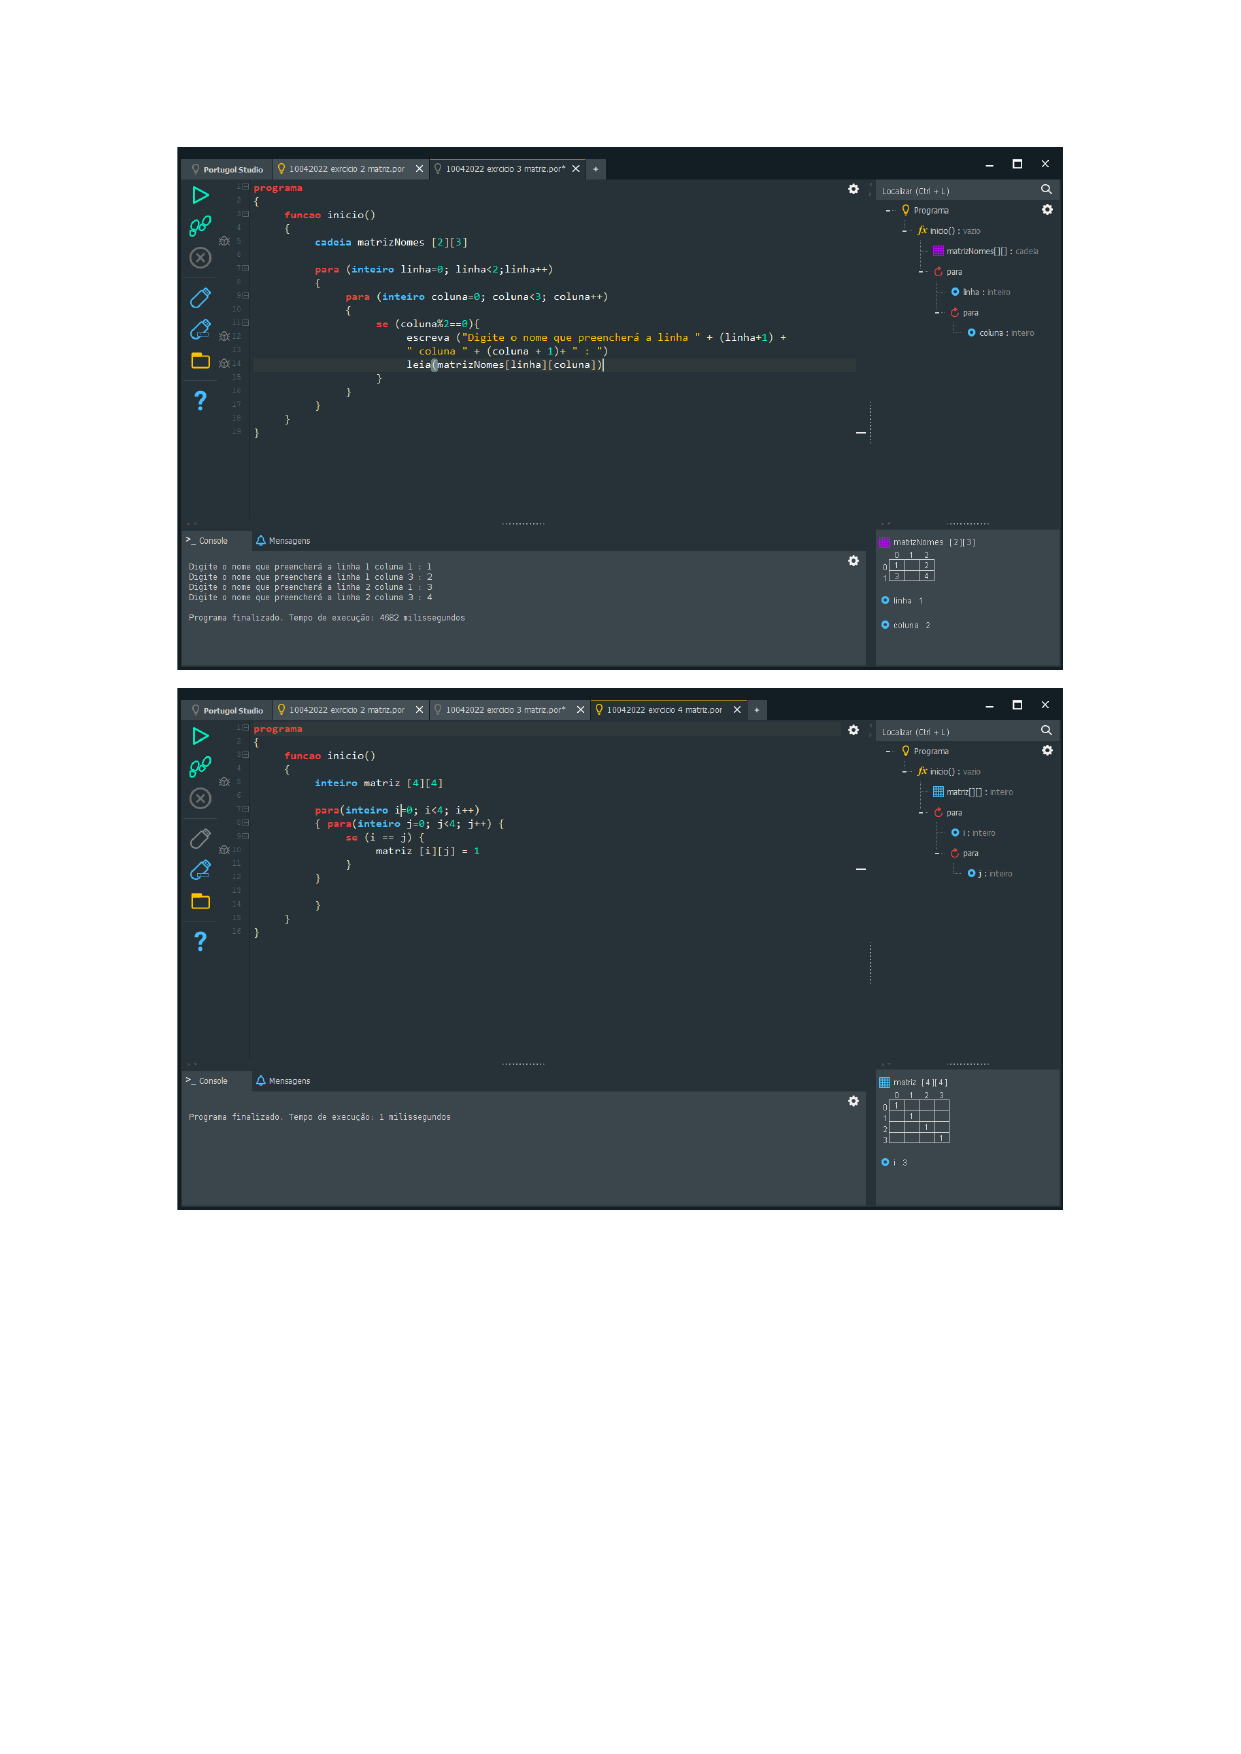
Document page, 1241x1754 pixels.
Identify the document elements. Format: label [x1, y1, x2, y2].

picture [177, 147, 1063, 670]
picture [177, 688, 1063, 1210]
